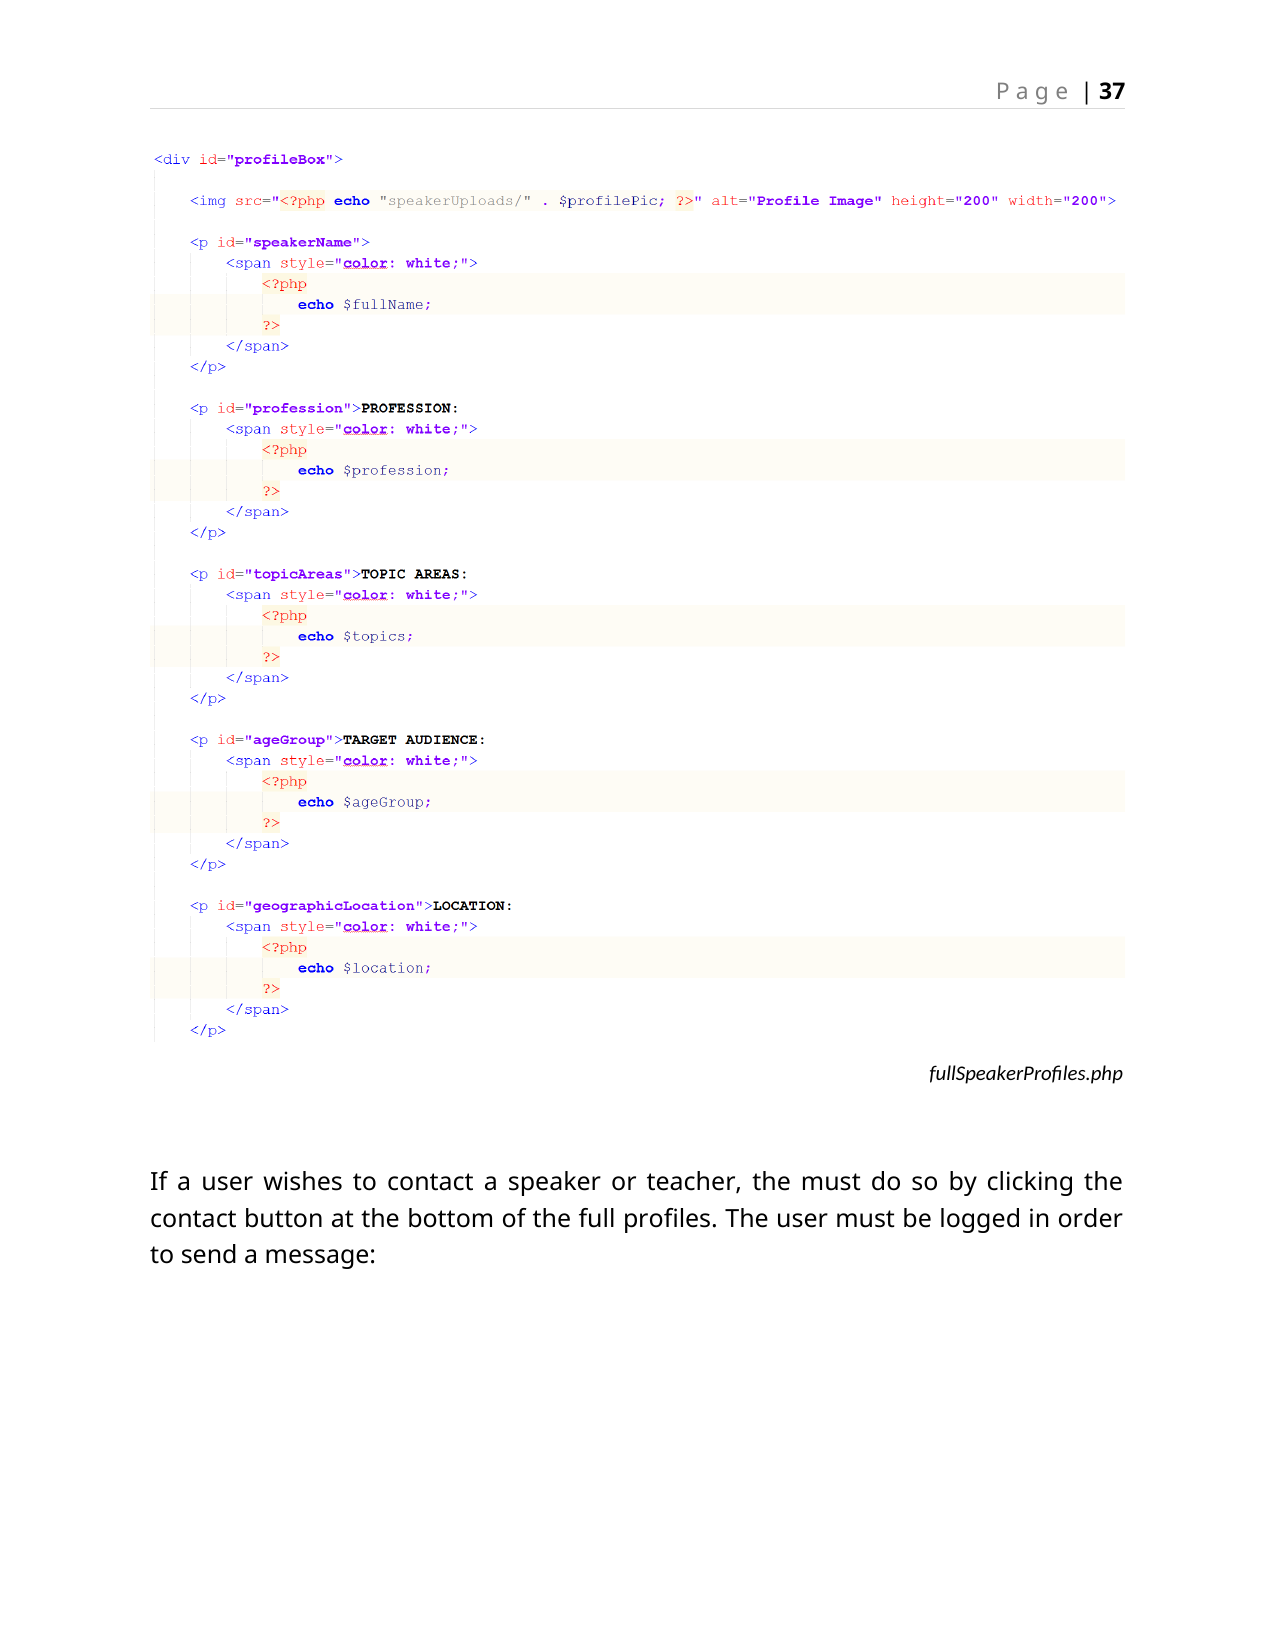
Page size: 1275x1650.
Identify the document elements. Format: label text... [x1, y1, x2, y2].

text fullSpeakerProfiles.php [150, 1060, 1125, 1086]
text If a user wishes to contact a speaker or teacher, the must do so by clicking the contact button at the bottom of the full profiles. The user must be logged in order to send a message: [150, 1164, 1125, 1271]
picture [150, 150, 1125, 1042]
